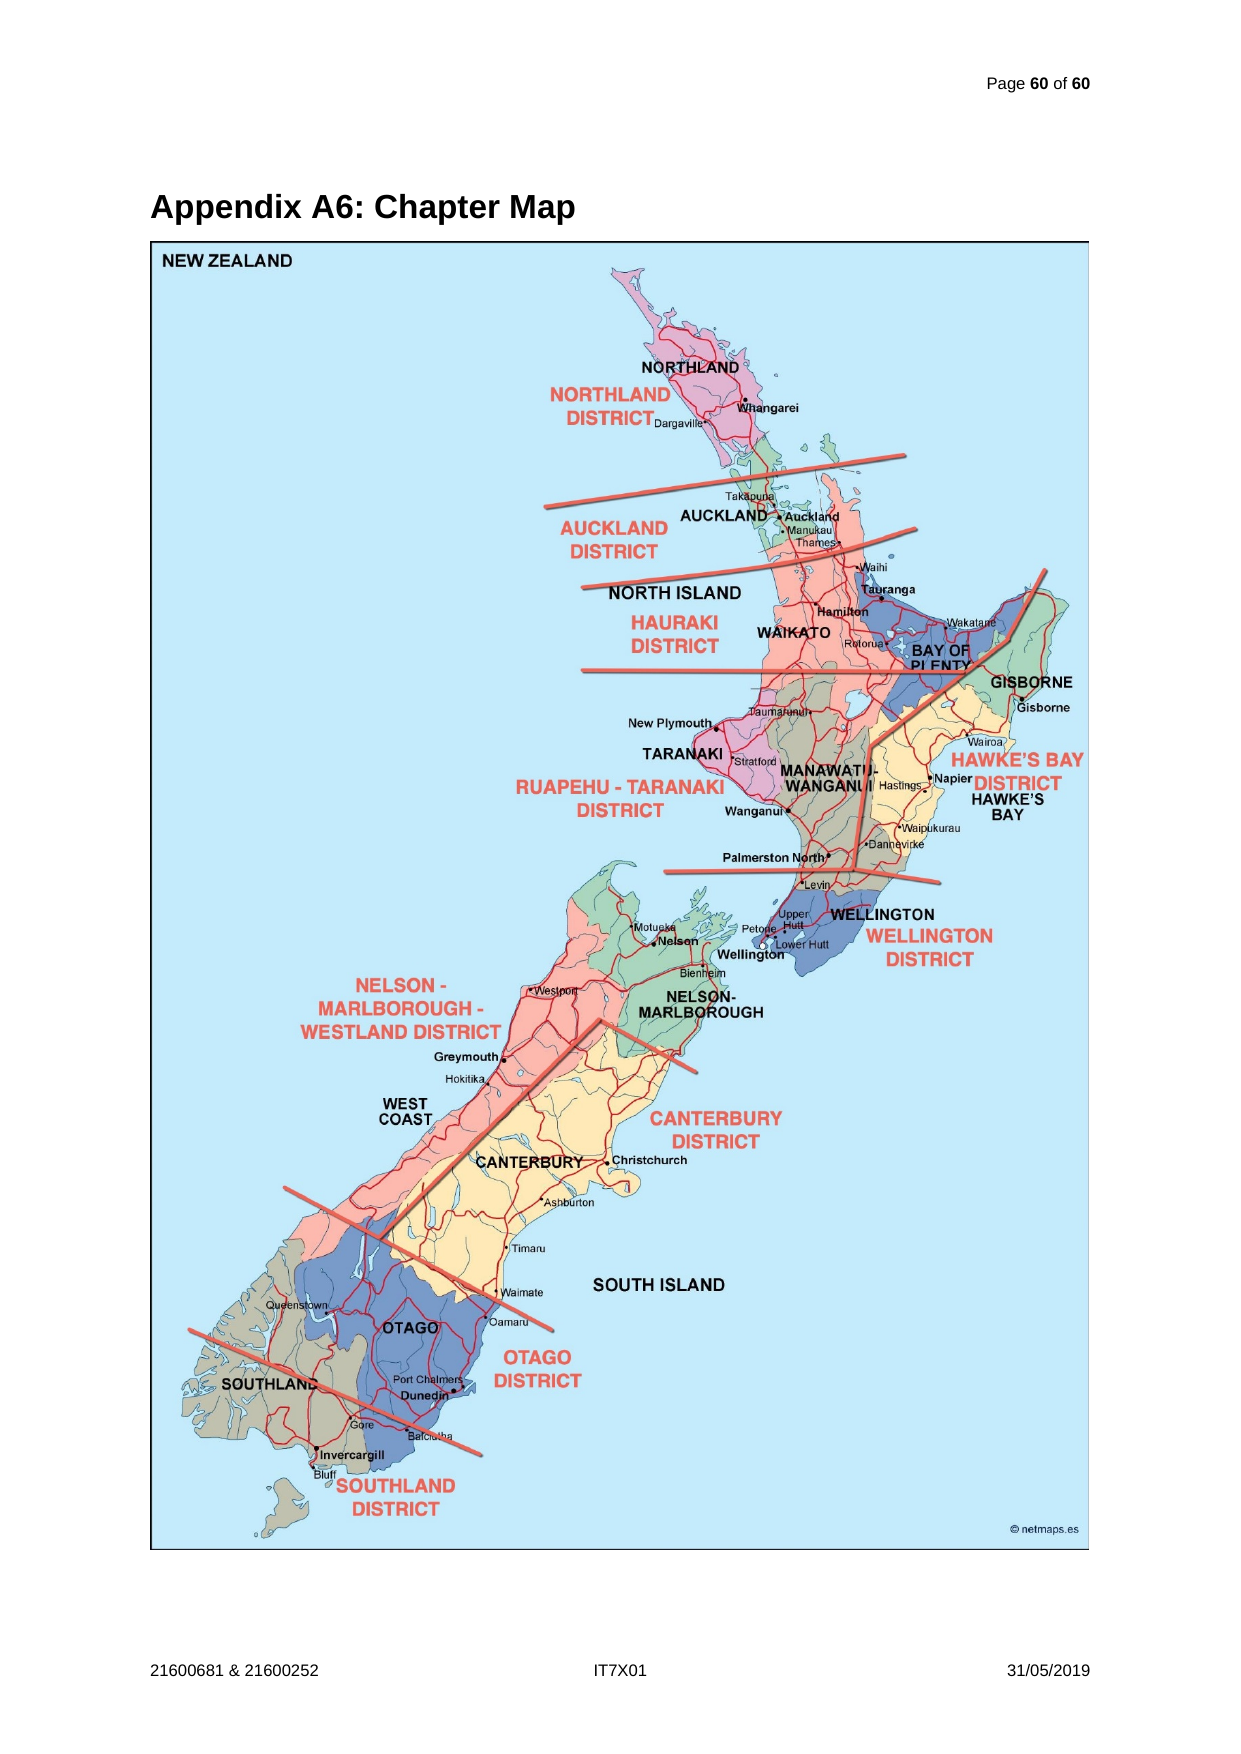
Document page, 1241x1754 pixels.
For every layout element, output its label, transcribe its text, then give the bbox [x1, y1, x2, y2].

picture [150, 241, 1089, 1550]
subtitle Appendix A6: Chapter Map [150, 187, 1090, 226]
